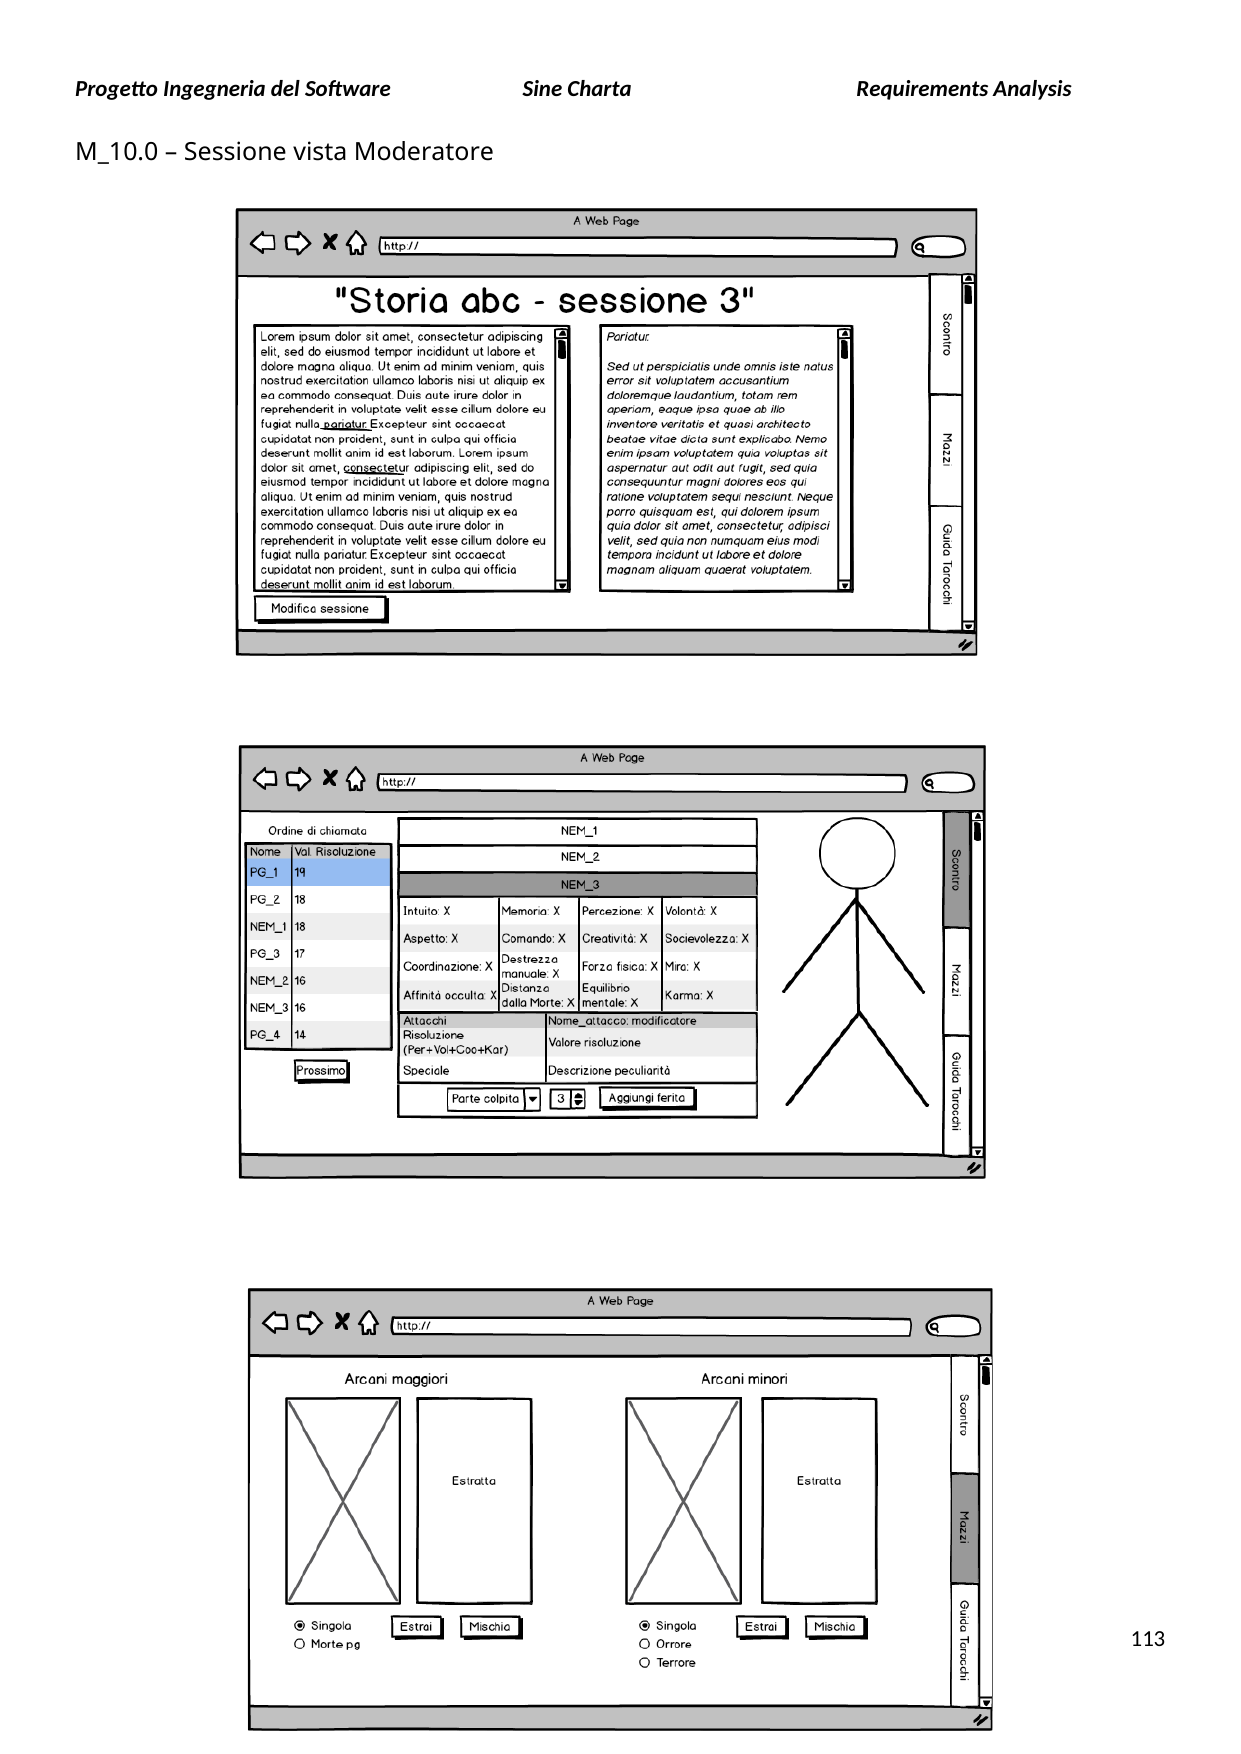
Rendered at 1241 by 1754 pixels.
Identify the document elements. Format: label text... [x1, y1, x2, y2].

subtitle M_10.0 – Sessione vista Moderatore [75, 134, 1165, 168]
picture [247, 1288, 993, 1731]
picture [238, 745, 986, 1179]
picture [235, 208, 978, 656]
